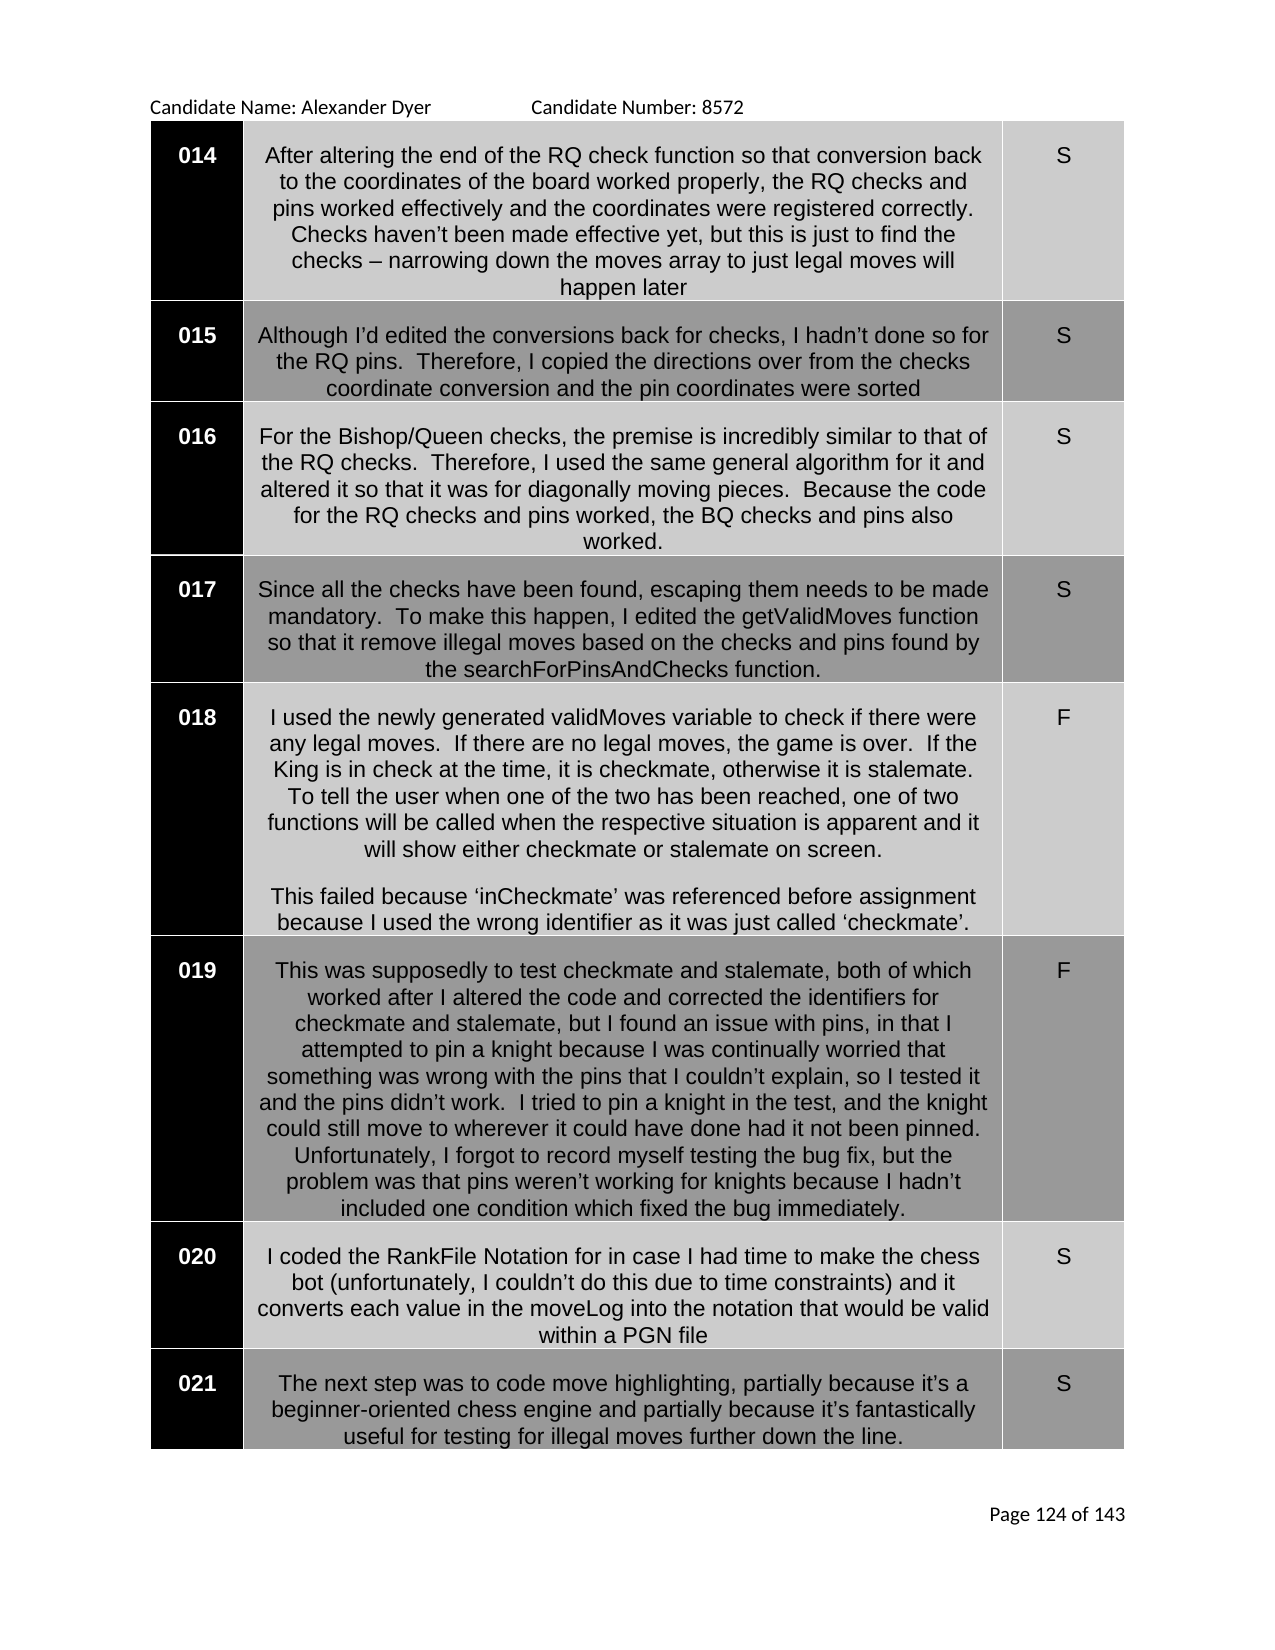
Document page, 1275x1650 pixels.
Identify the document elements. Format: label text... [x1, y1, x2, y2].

table_cell S [1003, 1222, 1124, 1348]
table_cell F [1003, 683, 1124, 935]
table_cell For the Bishop/Queen checks, the premise is incredibly similar to that of the RQ checks. Therefore, I used the same general algorithm for it and altered it so that it was for diagonally moving pieces. Because the code for the RQ checks and pins worked, the BQ checks and pins also worked. [244, 402, 1002, 554]
table_cell F [1003, 936, 1124, 1221]
table_cell After altering the end of the RQ check function so that conversion back to the coordinates of the board worked properly, the RQ checks and pins worked effectively and the coordinates were registered correctly. Checks haven’t been made effective yet, but this is just to find the checks – narrowing down the moves array to just legal moves will happen later [244, 121, 1002, 300]
table_cell S [1003, 402, 1124, 554]
table_cell 014 [151, 121, 243, 300]
table_cell S [1003, 121, 1124, 300]
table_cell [244, 1349, 1002, 1449]
table_cell 019 [151, 936, 243, 1221]
table_cell S [1003, 1349, 1124, 1449]
table_cell S [1003, 556, 1124, 682]
table_cell 017 [151, 556, 243, 682]
table_cell 015 [151, 301, 243, 401]
table_cell S [1003, 301, 1124, 401]
table_cell 021 [151, 1349, 243, 1449]
table_cell 020 [151, 1222, 243, 1348]
table_cell I used the newly generated validMoves variable to check if there were any legal moves. If there are no legal moves, the game is over. If the King is in check at the time, it is checkmate, otherwise it is stalemate. To tell the user when one of the two has been reached, one of two functions will be called when the respective situation is apparent and it will show either checkmate or stalemate on screen. This failed because ‘inCheckmate’ was referenced before assignment because I used the wrong identifier as it was just called ‘checkmate’. [244, 683, 1002, 935]
table_cell Since all the checks have been found, escaping them needs to be made mandatory. To make this happen, I edited the getValidMoves function so that it remove illegal moves based on the checks and pins found by the searchForPinsAndChecks function. [244, 556, 1002, 682]
table_cell I coded the RankFile Notation for in case I had time to make the chess bot (unfortunately, I couldn’t do this due to time constraints) and it converts each value in the moveLog into the notation that would be valid within a PGN file [244, 1222, 1002, 1348]
table_cell This was supposedly to test checkmate and stalemate, both of which worked after I altered the code and corrected the identifiers for checkmate and stalemate, but I found an issue with pins, in that I attempted to pin a knight because I was continually worried that something was wrong with the pins that I couldn’t explain, so I tested it and the pins didn’t work. I tried to pin a knight in the test, and the knight could still move to wherever it could have done had it not been pinned. Unfortunately, I forgot to record myself testing the bug fix, but the problem was that pins weren’t working for knights because I hadn’t included one condition which fixed the bug immediately. [244, 936, 1002, 1221]
table_cell Although I’d edited the conversions back for checks, I hadn’t done so for the RQ pins. Therefore, I copied the directions over from the checks coordinate conversion and the pin coordinates were sorted [244, 301, 1002, 401]
table_cell 016 [151, 402, 243, 554]
table_cell 018 [151, 683, 243, 935]
